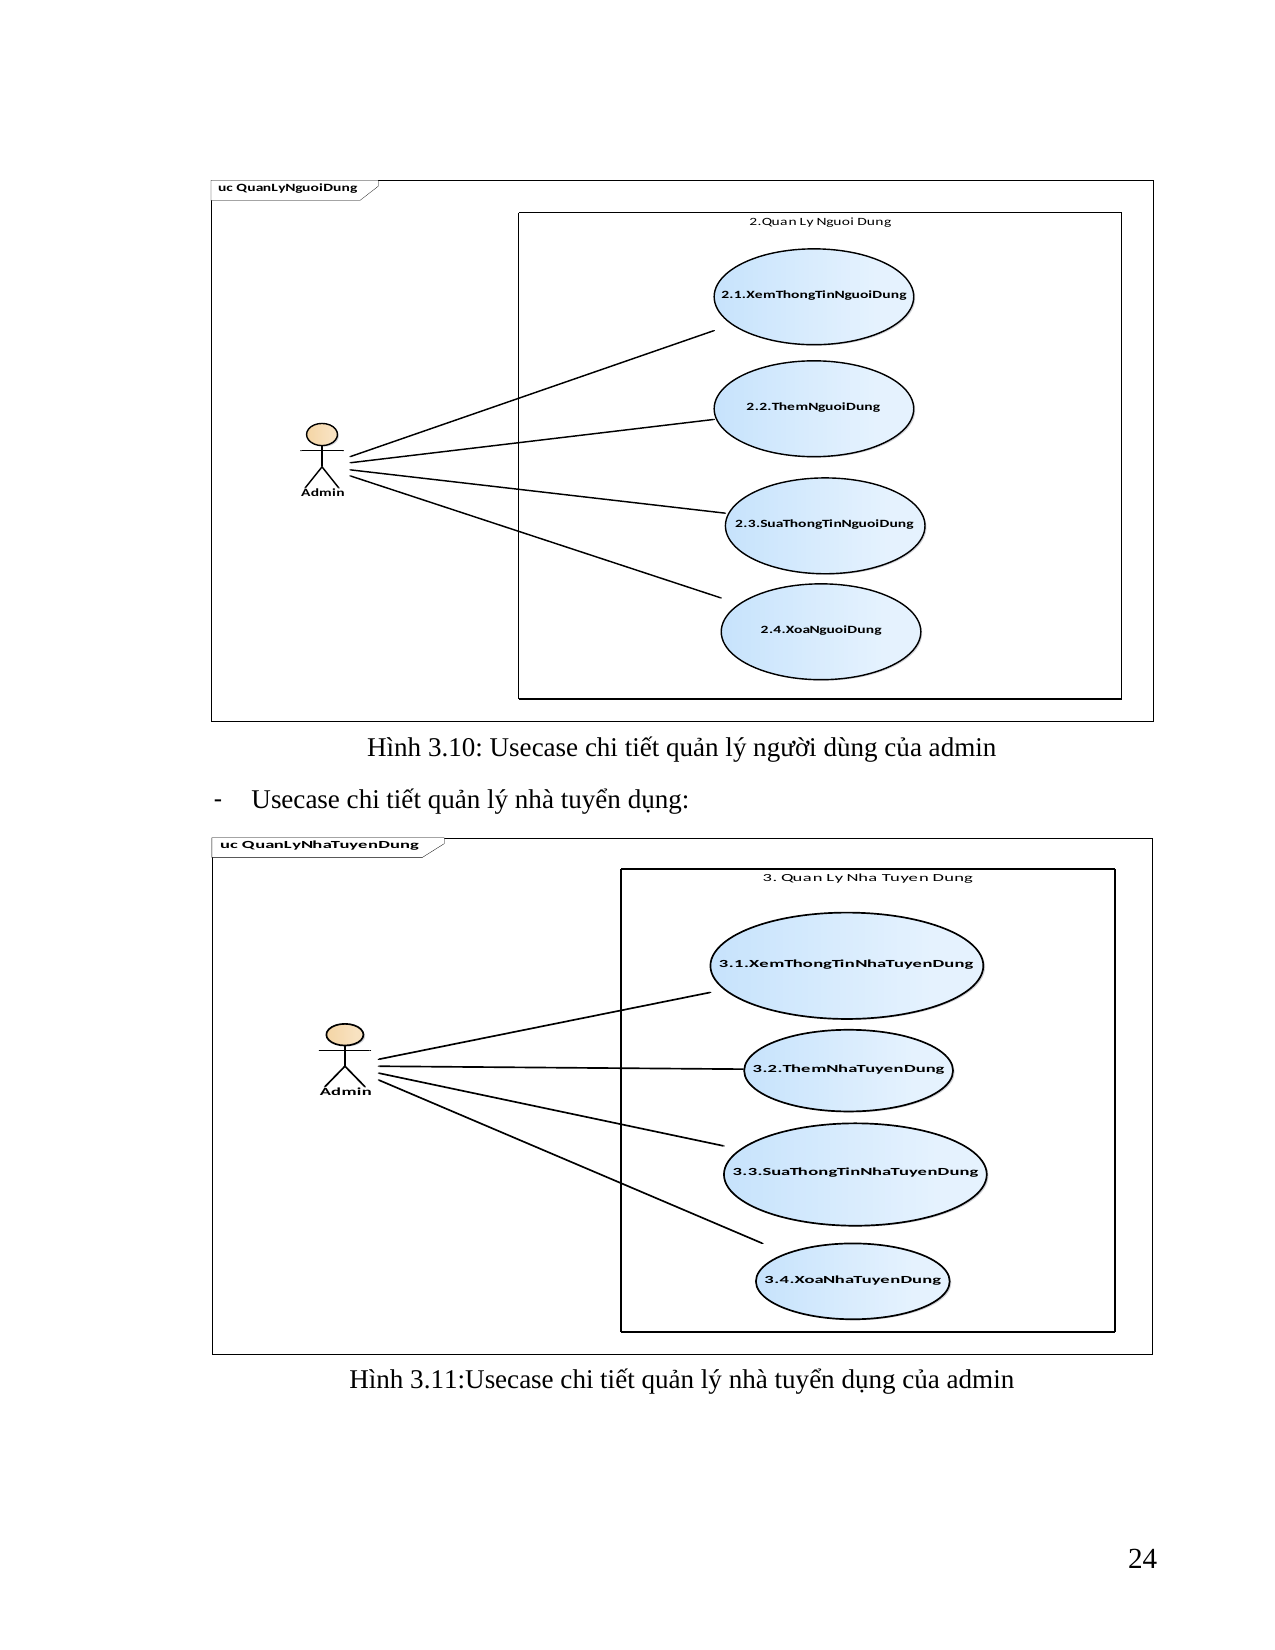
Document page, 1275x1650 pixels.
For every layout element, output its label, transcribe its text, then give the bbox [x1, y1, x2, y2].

list Usecase chi tiết quản lý nhà tuyển dụng: [214, 783, 1157, 816]
